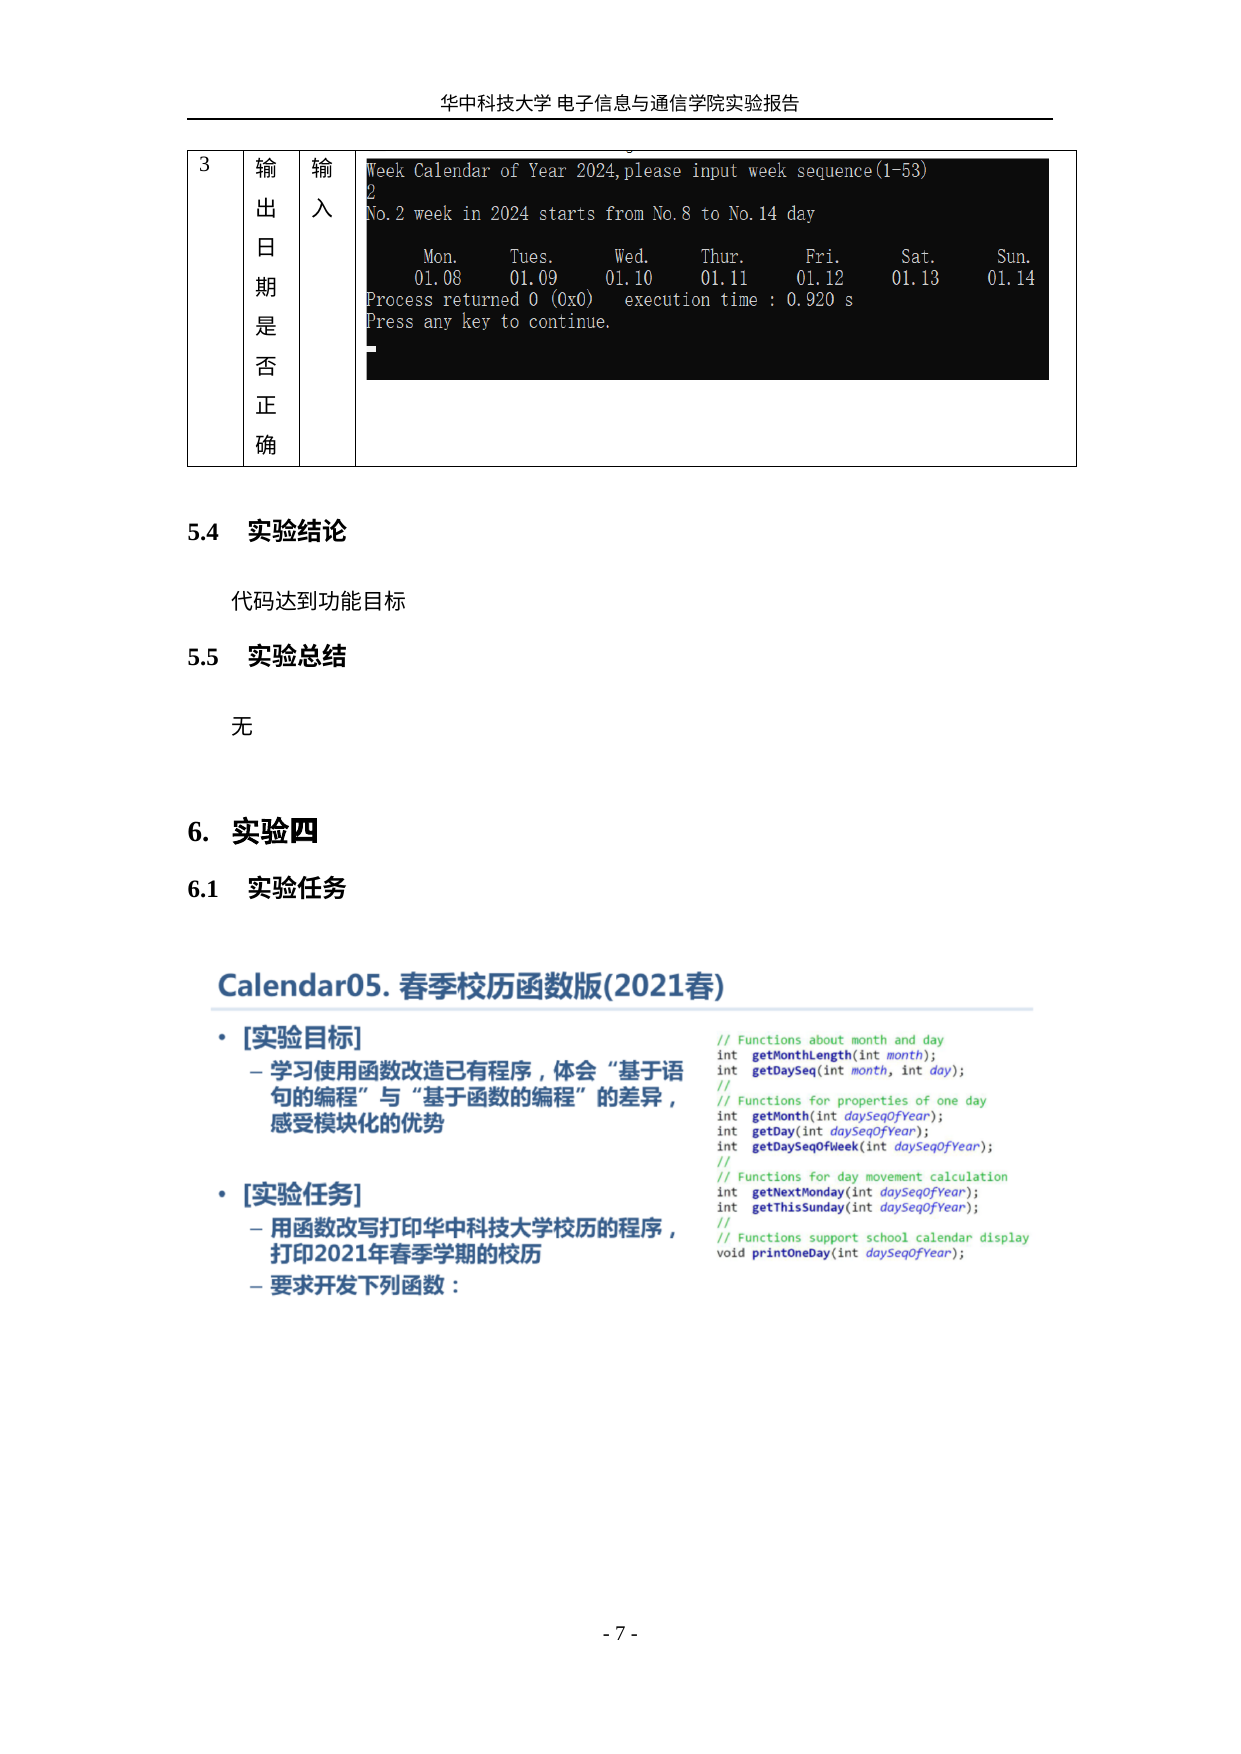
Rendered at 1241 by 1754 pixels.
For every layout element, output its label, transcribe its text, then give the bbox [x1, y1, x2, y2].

subtitle 实验结论 [187, 511, 1053, 547]
picture [366, 151, 1049, 380]
text 无 [187, 709, 1053, 741]
table_cell [356, 151, 1076, 466]
table_cell 输出日期是否正确 [244, 151, 299, 466]
subtitle 实验任务 [187, 869, 1053, 905]
subtitle 实验总结 [187, 636, 1053, 672]
table_cell 输入 [300, 151, 355, 466]
table_cell 3 [188, 151, 243, 466]
text 代码达到功能目标 [187, 584, 1053, 616]
subtitle 实验四 [187, 812, 1053, 847]
picture [187, 941, 1052, 1373]
